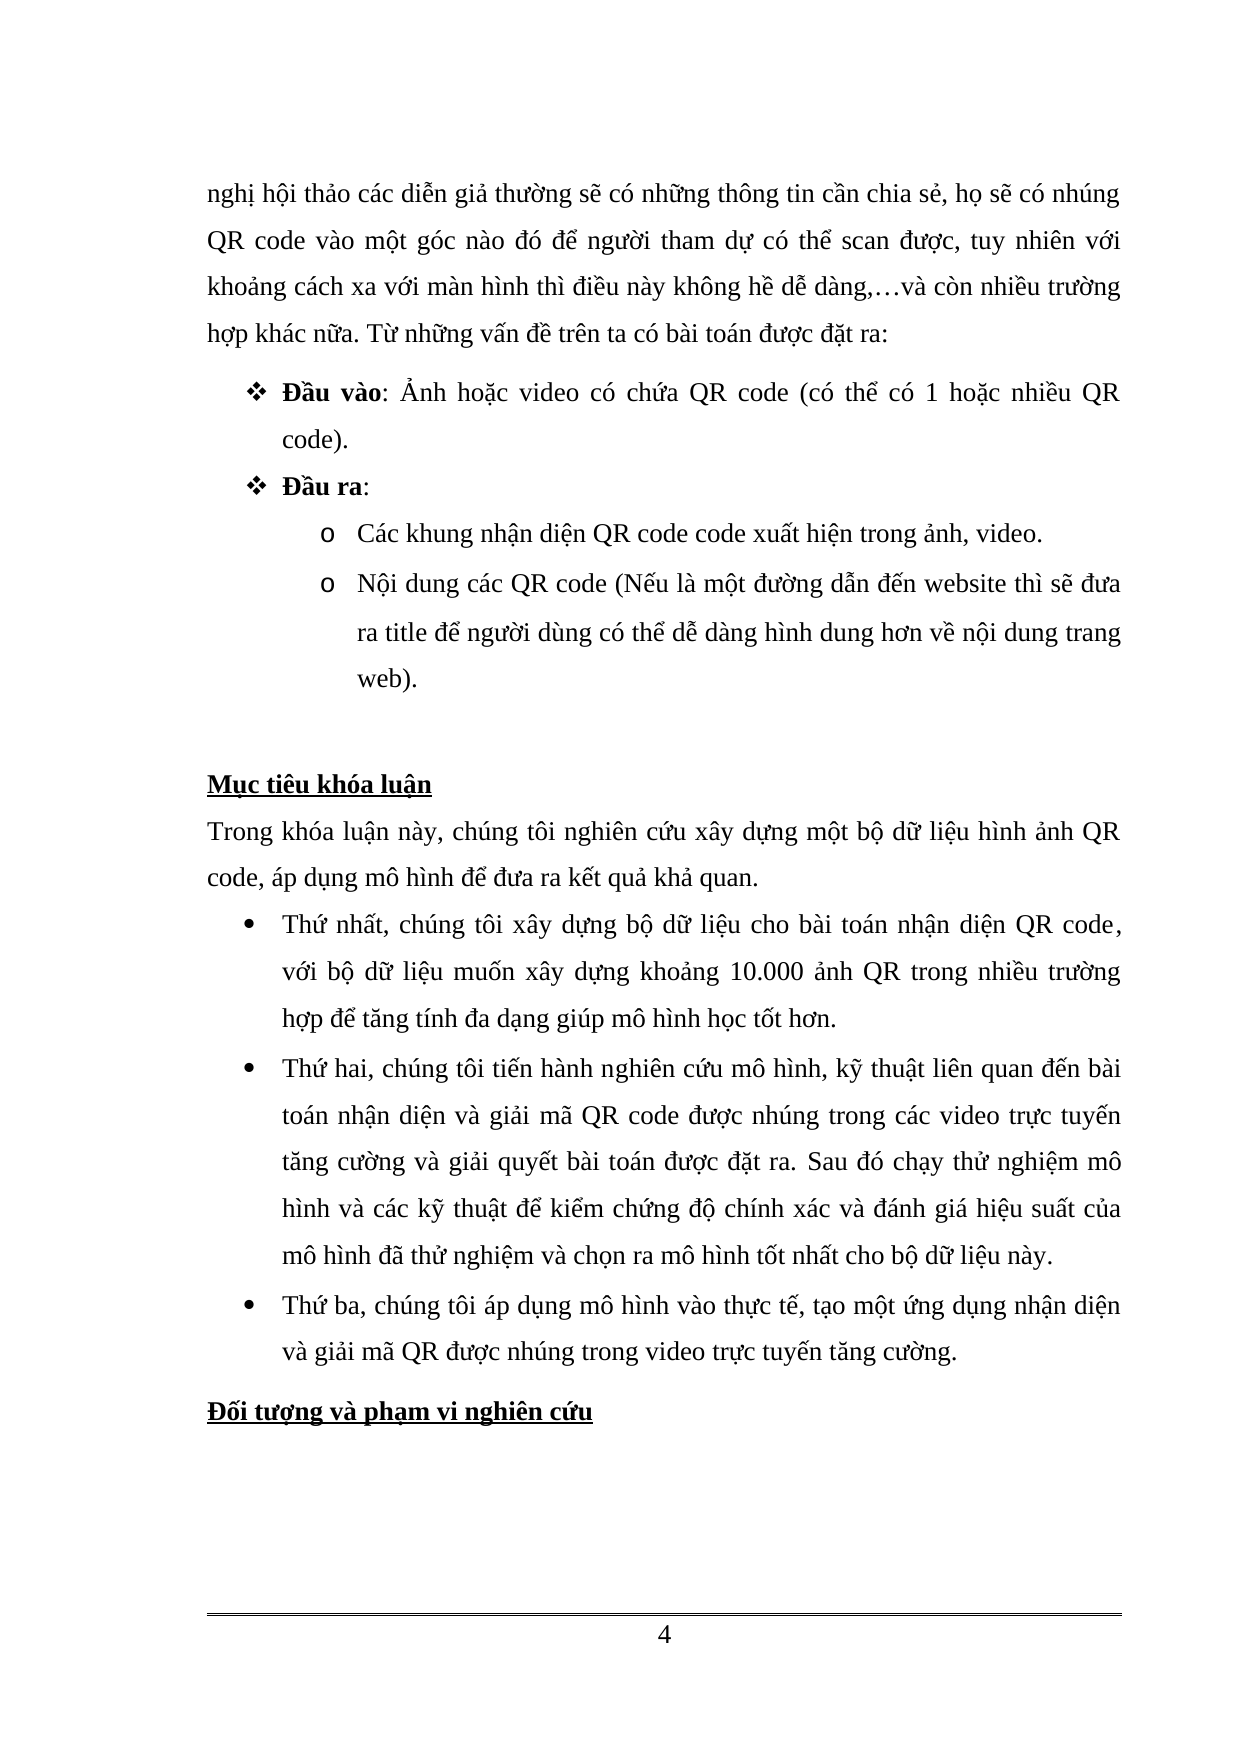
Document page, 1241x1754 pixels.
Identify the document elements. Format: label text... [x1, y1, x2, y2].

list Các khung nhận diện QR code code xuất hiện trong ảnh, video. [319, 517, 1122, 550]
list Đầu vào: Ảnh hoặc video có chứa QR code (có thể có 1 hoặc nhiều QR code). [244, 376, 1122, 454]
text Đối tượng và phạm vi nghiên cứu [207, 1395, 1122, 1426]
text Trong khóa luận này, chúng tôi nghiên cứu xây dựng một bộ dữ liệu hình ảnh QR code, áp dụng mô hình để đưa ra kết quả khả quan. [207, 815, 1122, 893]
list Thứ ba, chúng tôi áp dụng mô hình vào thực tế, tạo một ứng dụng nhận diện và giải mã QR được nhúng trong video trực tuyến tăng cường. [244, 1289, 1122, 1367]
list Đầu ra: [244, 470, 1122, 501]
list Thứ nhất, chúng tôi xây dựng bộ dữ liệu cho bài toán nhận diện QR code, với bộ dữ liệu muốn xây dựng khoảng 10.000 ảnh QR trong nhiều trường hợp để tăng tính đa dạng giúp mô hình học tốt hơn. [244, 908, 1122, 1033]
text Mục tiêu khóa luận [207, 768, 1122, 799]
list Thứ hai, chúng tôi tiến hành nghiên cứu mô hình, kỹ thuật liên quan đến bài toán nhận diện và giải mã QR code được nhúng trong các video trực tuyến tăng cường và giải quyết bài toán được đặt ra. Sau đó chạy thử nghiệm mô hình và các kỹ thuật để kiểm chứng độ chính xác và đánh giá hiệu suất của mô hình đã thử nghiệm và chọn ra mô hình tốt nhất cho bộ dữ liệu này. [244, 1052, 1122, 1270]
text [207, 177, 1122, 348]
list Nội dung các QR code (Nếu là một đường dẫn đến website thì sẽ đưa ra title để người dùng có thể dễ dàng hình dung hơn về nội dung trang web). [319, 567, 1122, 693]
